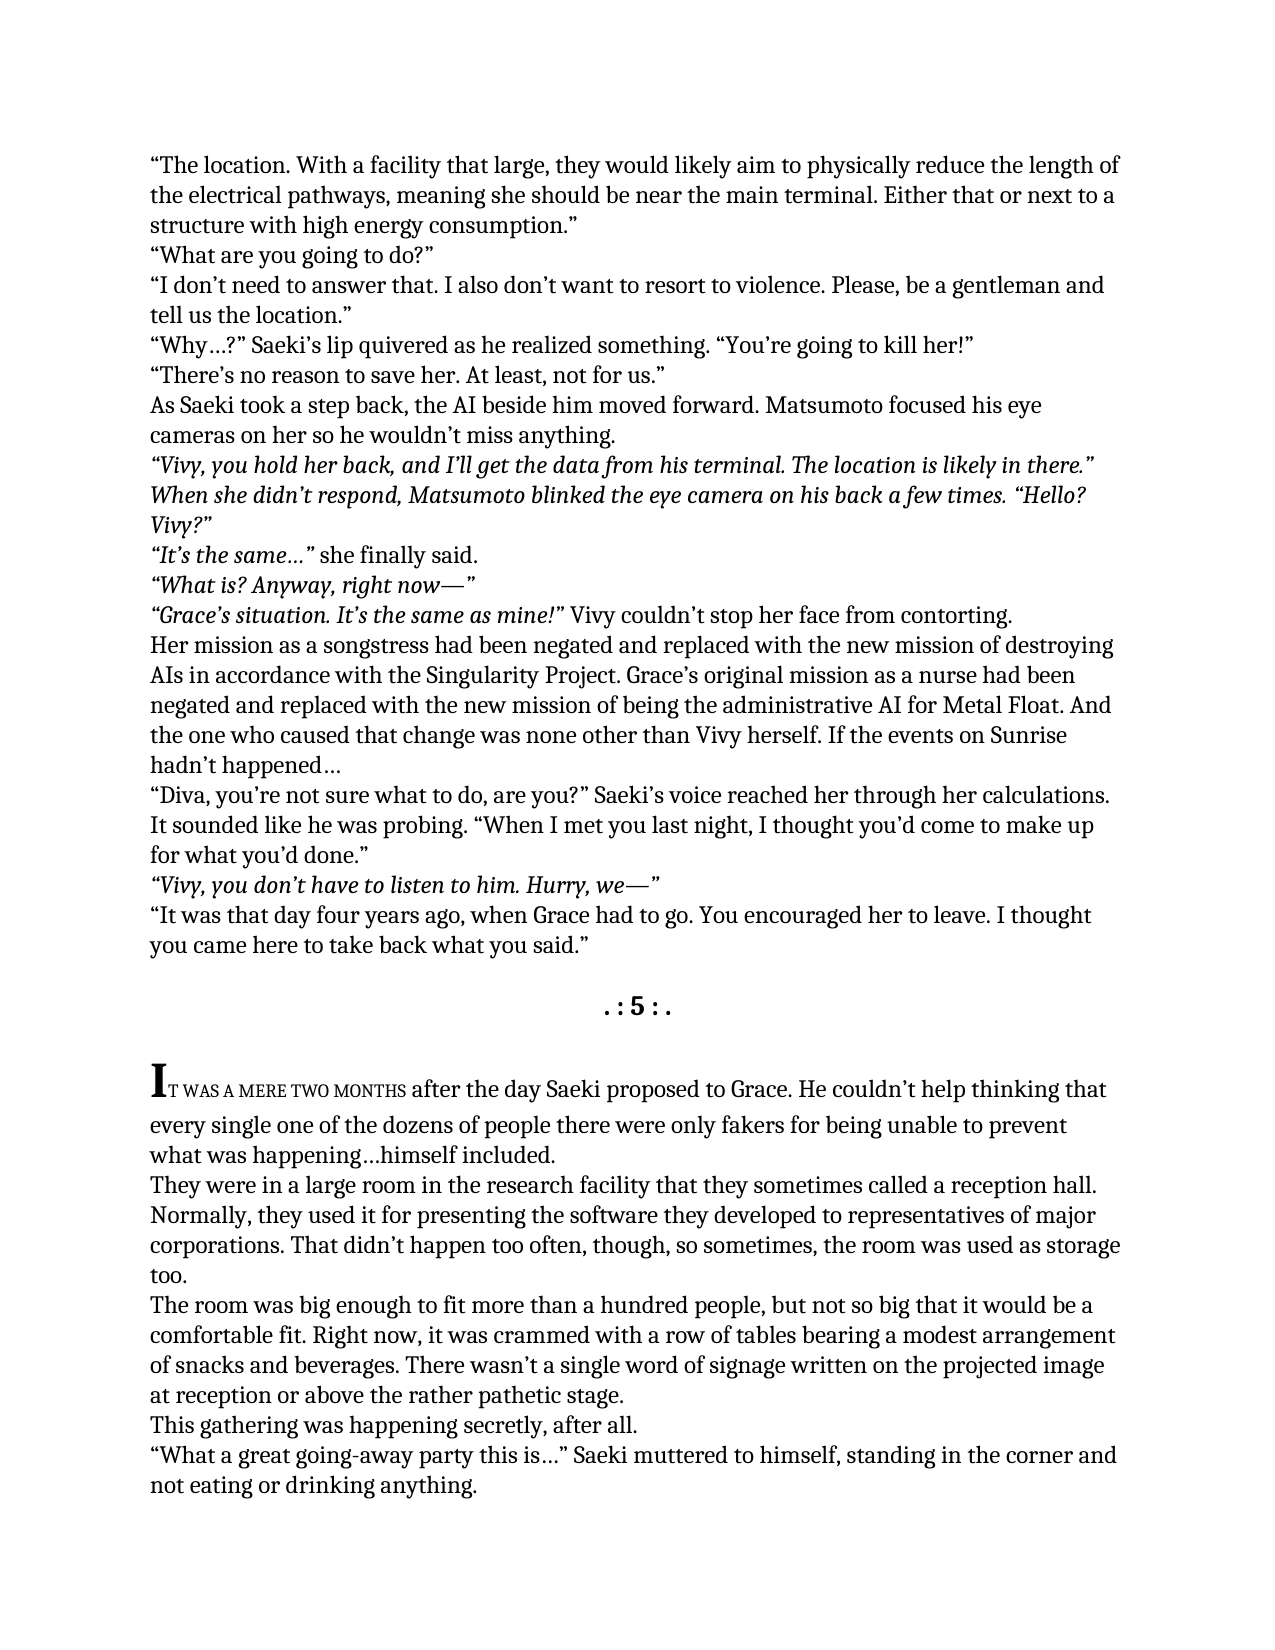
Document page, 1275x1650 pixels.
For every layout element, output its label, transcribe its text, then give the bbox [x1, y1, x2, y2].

text “What is? Anyway, right now—” [150, 570, 1125, 600]
text “Grace’s situation. It’s the same as mine!” Vivy couldn’t stop her face from contorting. [150, 600, 1125, 630]
text They were in a large room in the research facility that they sometimes called a reception hall. Normally, they used it for presenting the software they developed to representatives of major corporations. That didn’t happen too often, though, so sometimes, the room was used as storage too. [150, 1170, 1125, 1290]
text This gathering was happening secretly, after all. [150, 1410, 1125, 1440]
text Her mission as a songstress had been negated and replaced with the new mission of destroying AIs in accordance with the Singularity Project. Grace’s original mission as a nurse had been negated and replaced with the new mission of being the administrative AI for Metal Float. And the one who caused that change was none other than Vivy herself. If the events on Sunrise hadn’t happened… [150, 630, 1125, 780]
text “Vivy, you hold her back, and I’ll get the data from his terminal. The location is likely in there.” When she didn’t respond, Matsumoto blinked the eye camera on his back a few times. “Hello? Vivy?” [150, 450, 1125, 540]
text “Why…?” Saeki’s lip quivered as he realized something. “You’re going to kill her!” [150, 330, 1125, 360]
text The room was big enough to fit more than a hundred people, but not so big that it would be a comfortable fit. Right now, it was crammed with a row of tables bearing a modest arrangement of snacks and beverages. There wasn’t a single word of signage written on the projected image at reception or above the rather pathetic stage. [150, 1290, 1125, 1410]
text “It was that day four years ago, when Grace had to go. You encouraged her to leave. I thought you came here to take back what you said.” [150, 900, 1125, 960]
text “Diva, you’re not sure what to do, are you?” Saeki’s voice reached her through her calculations. It sounded like he was probing. “When I met you last night, I thought you’d come to make up for what you’d done.” [150, 780, 1125, 870]
text “What a great going-away party this is…” Saeki muttered to himself, standing in the corner and not eating or drinking anything. [150, 1440, 1125, 1500]
text “There’s no reason to save her. At least, not for us.” [150, 360, 1125, 390]
text “What are you going to do?” [150, 240, 1125, 270]
text “I don’t need to answer that. I also don’t want to resort to violence. Please, be a gentleman and tell us the location.” [150, 270, 1125, 330]
text IT WAS A MERE TWO MONTHS after the day Saeki proposed to Grace. He couldn’t help thinking that every single one of the dozens of people there were only fakers for being unable to prevent what was happening…himself included. [150, 1052, 1125, 1170]
text “Vivy, you don’t have to listen to him. Hurry, we—” [150, 870, 1125, 900]
text “The location. With a facility that large, they would likely aim to physically reduce the length of the electrical pathways, meaning she should be near the main terminal. Either that or next to a structure with high energy consumption.” [150, 150, 1125, 240]
text . : 5 : . [150, 990, 1125, 1022]
text As Saeki took a step back, the AI beside him moved forward. Matsumoto focused his eye cameras on her so he wouldn’t miss anything. [150, 390, 1125, 450]
text “It’s the same…” she finally said. [150, 540, 1125, 570]
